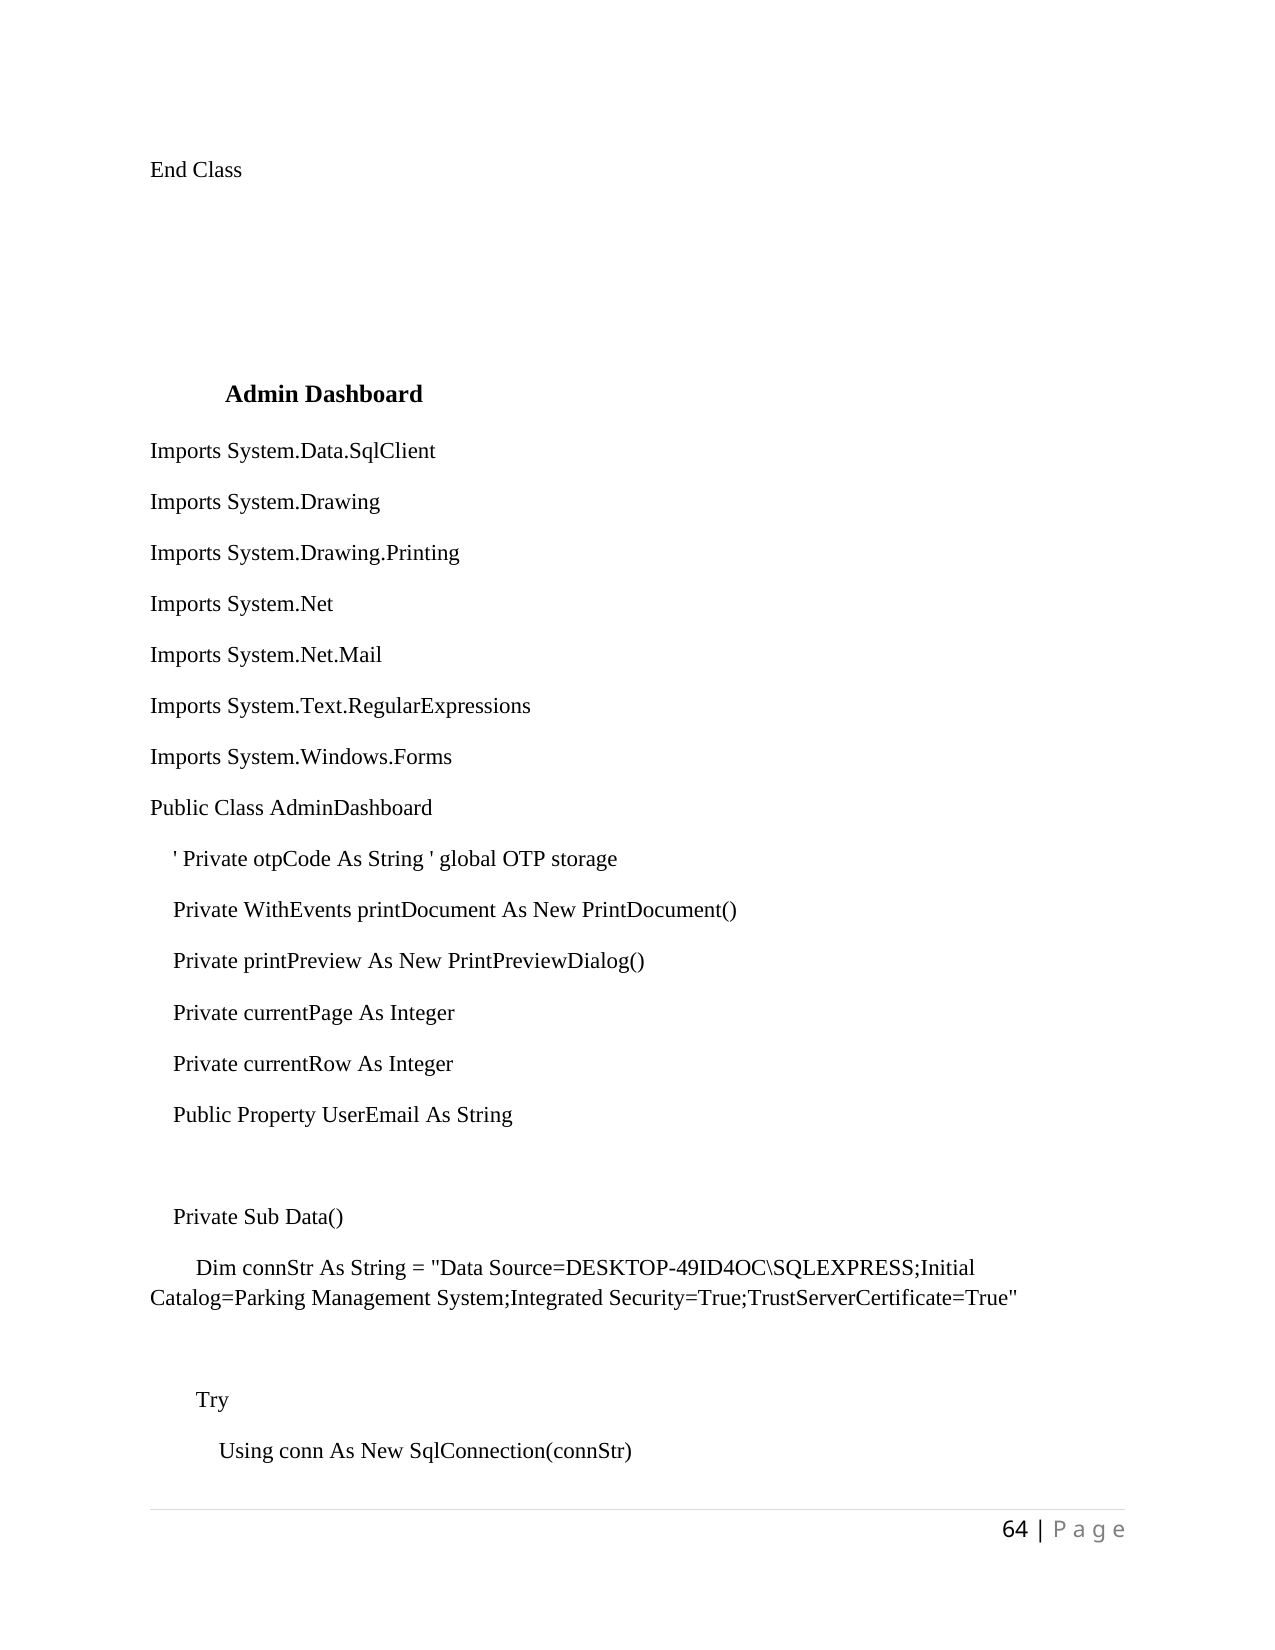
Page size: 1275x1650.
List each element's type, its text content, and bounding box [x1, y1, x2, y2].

text Using conn As New SqlConnection(connStr) [150, 1437, 1125, 1463]
text Private currentRow As Integer [150, 1049, 1125, 1076]
text Private printPreview As New PrintPreviewDialog() [150, 947, 1125, 974]
text Imports System.Net [150, 590, 1125, 617]
text Imports System.Windows.Forms [150, 743, 1125, 770]
text Imports System.Text.RegularExpressions [150, 692, 1125, 719]
text Private Sub Data() [150, 1203, 1125, 1229]
text Imports System.Net.Mail [150, 641, 1125, 668]
text Try [150, 1386, 1125, 1412]
text Public Class AdminDashboard [150, 794, 1125, 821]
text Imports System.Drawing.Printing [150, 539, 1125, 566]
text Public Property UserEmail As String [150, 1101, 1125, 1127]
text Imports System.Data.SqlClient [150, 437, 1125, 463]
text End Class [150, 156, 1125, 182]
text Admin Dashboard [150, 379, 1125, 408]
text Private currentPage As Integer [150, 998, 1125, 1025]
text Imports System.Drawing [150, 488, 1125, 514]
text Private WithEvents printDocument As New PrintDocument() [150, 896, 1125, 923]
text Dim connStr As String = "Data Source=DESKTOP-49ID4OC\SQLEXPRESS;Initial Catalog=Parking Management System;Integrated Security=True;TrustServerCertificate=True" [150, 1254, 1125, 1310]
text ' Private otpCode As String ' global OTP storage [150, 845, 1125, 872]
